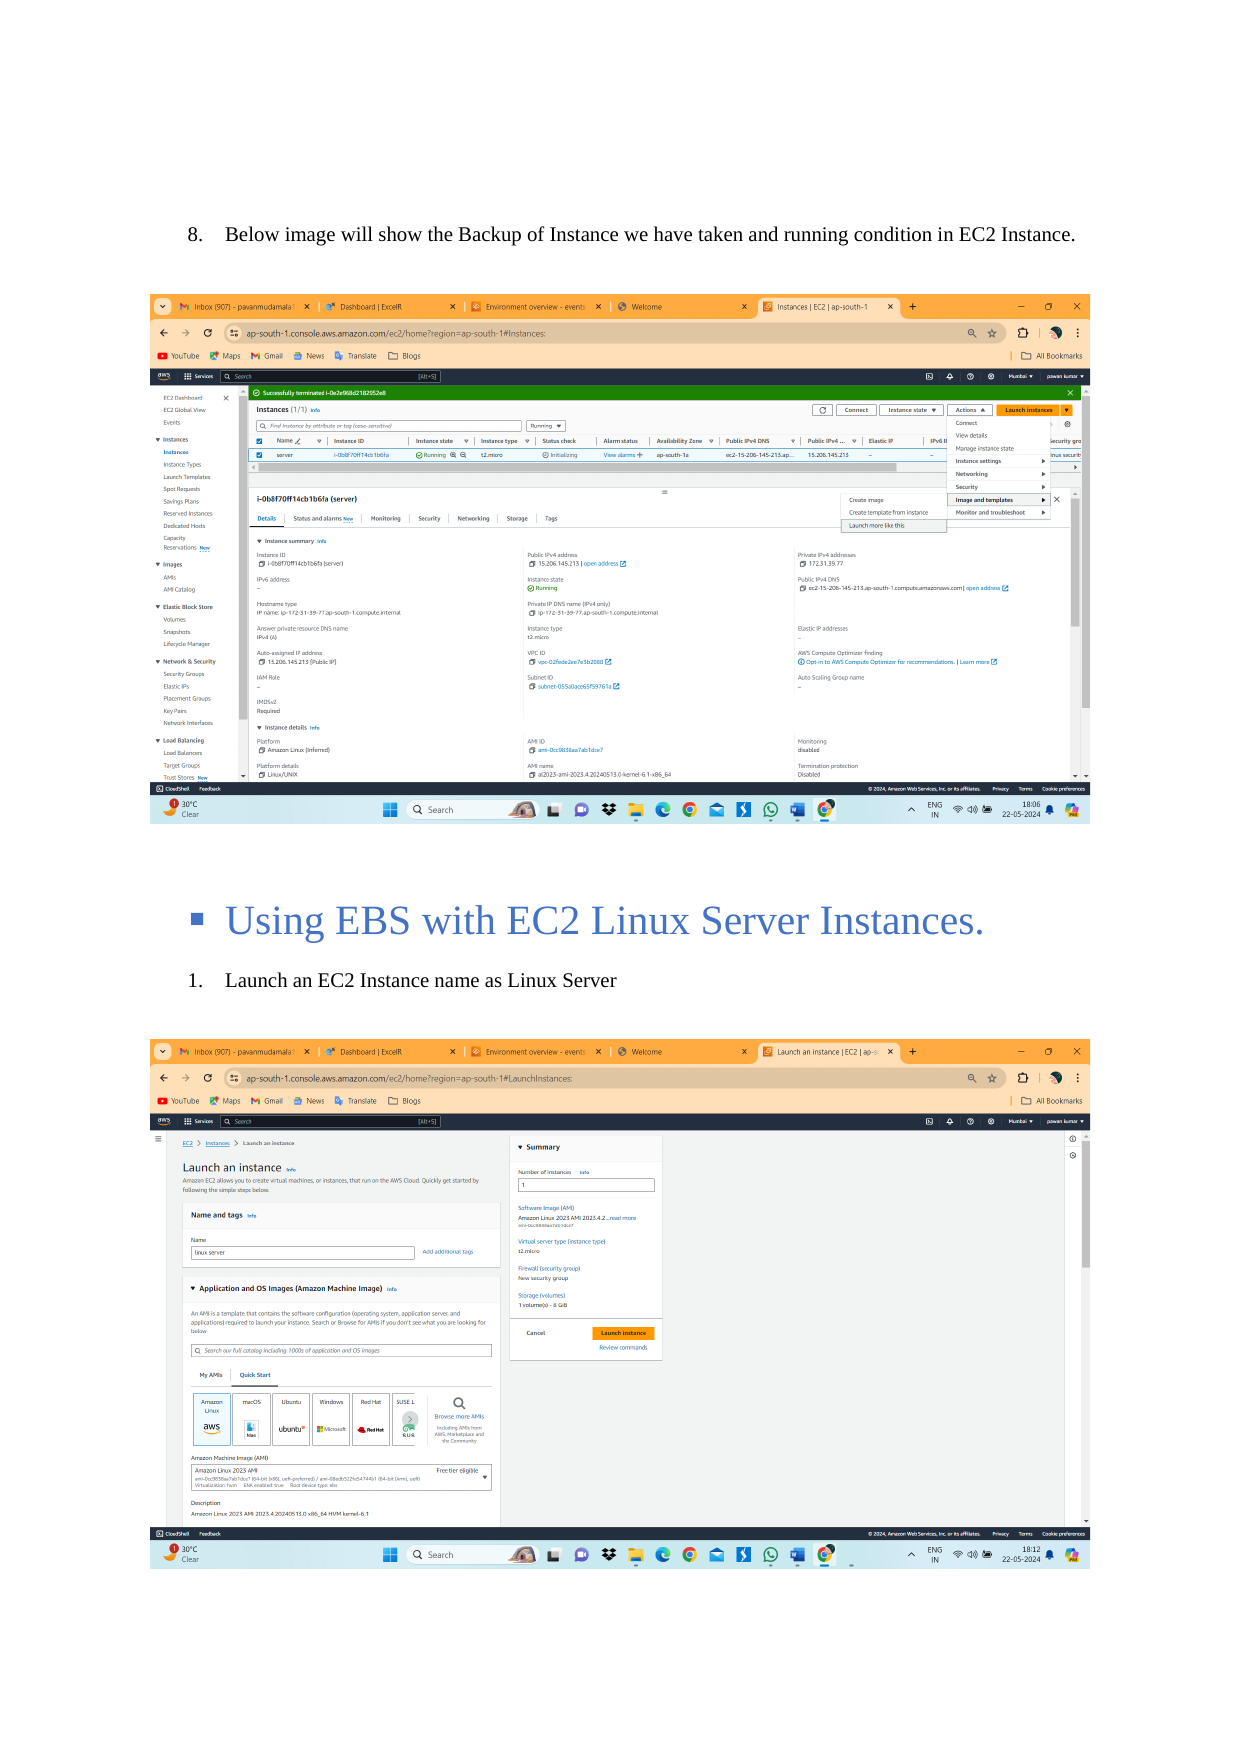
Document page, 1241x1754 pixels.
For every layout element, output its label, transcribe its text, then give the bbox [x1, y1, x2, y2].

list Using EBS with EC2 Linux Server Instances. [187, 895, 1090, 943]
list Below image will show the Backup of Instance we have taken and running condition in EC2 Instance. [187, 222, 1090, 246]
picture [150, 294, 1091, 824]
picture [150, 1039, 1091, 1569]
list Launch an EC2 Instance name as Linux Server [187, 967, 1090, 992]
